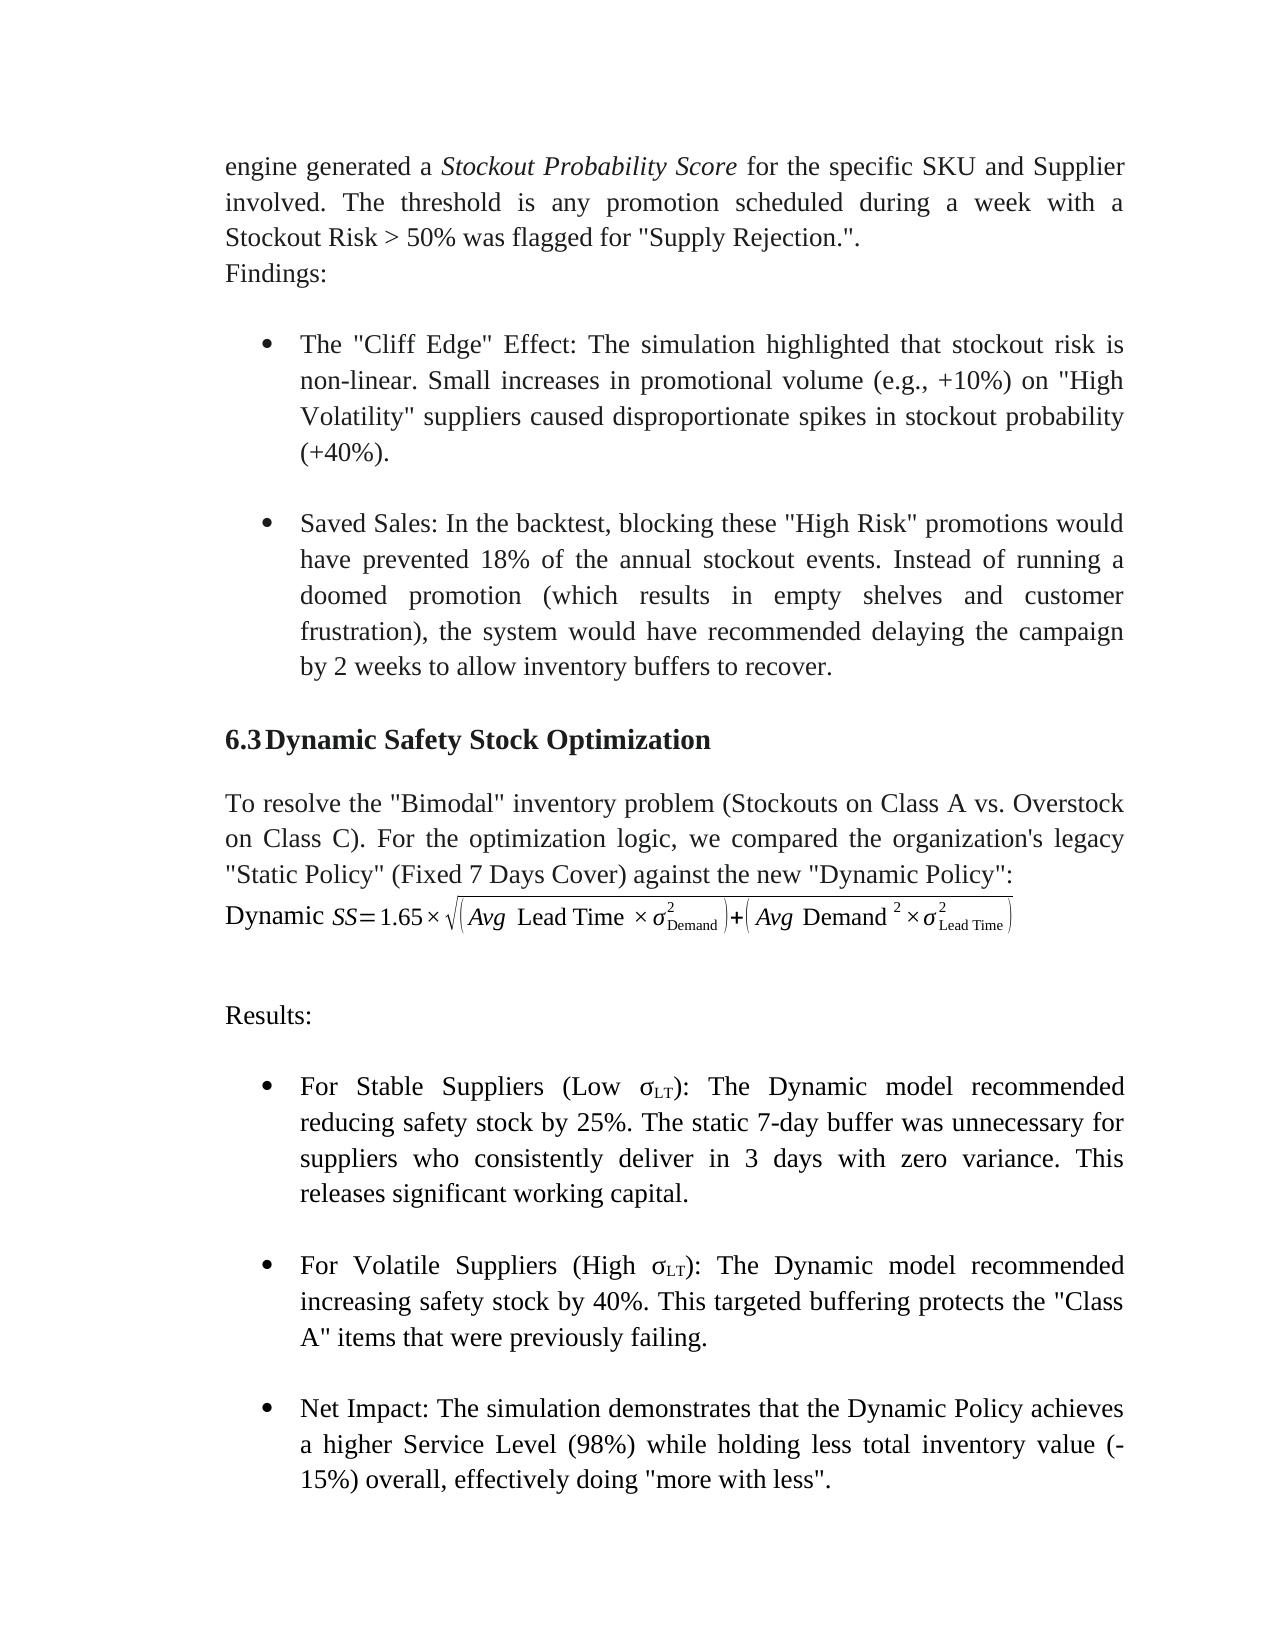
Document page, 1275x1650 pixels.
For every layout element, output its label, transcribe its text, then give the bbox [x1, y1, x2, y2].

text To resolve the "Bimodal" inventory problem (Stockouts on Class A vs. Overstock on Class C). For the optimization logic, we compared the organization's legacy "Static Policy" (Fixed 7 Days Cover) against the new "Dynamic Policy": [225, 787, 1125, 889]
list Net Impact: The simulation demonstrates that the Dynamic Policy achieves a higher Service Level (98%) while holding less total inventory value (-15%) overall, effectively doing "more with less". [262, 1392, 1125, 1495]
text Results: [225, 999, 1125, 1030]
text Findings: [225, 257, 1125, 288]
list The "Cliff Edge" Effect: The simulation highlighted that stockout risk is non-linear. Small increases in promotional volume (e.g., +10%) on "High Volatility" suppliers caused disproportionate spikes in stockout probability (+40%). [262, 329, 1125, 467]
list Saved Sales: In the backtest, blocking these "High Risk" promotions would have prevented 18% of the annual stockout events. Instead of running a doomed promotion (which results in empty shelves and customer frustration), the system would have recommended delaying the campaign by 2 weeks to allow inventory buffers to recover. [262, 507, 1125, 682]
list For Volatile Suppliers (High σLT): The Dynamic model recommended increasing safety stock by 40%. This targeted buffering protects the "Class A" items that were previously failing. [262, 1249, 1125, 1352]
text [225, 150, 1125, 253]
text Dynamic [225, 894, 1125, 936]
subtitle Dynamic Safety Stock Optimization [225, 722, 1125, 755]
list For Stable Suppliers (Low σLT): The Dynamic model recommended reducing safety stock by 25%. The static 7-day buffer was unnecessary for suppliers who consistently deliver in 3 days with zero variance. This releases significant working capital. [262, 1070, 1125, 1209]
